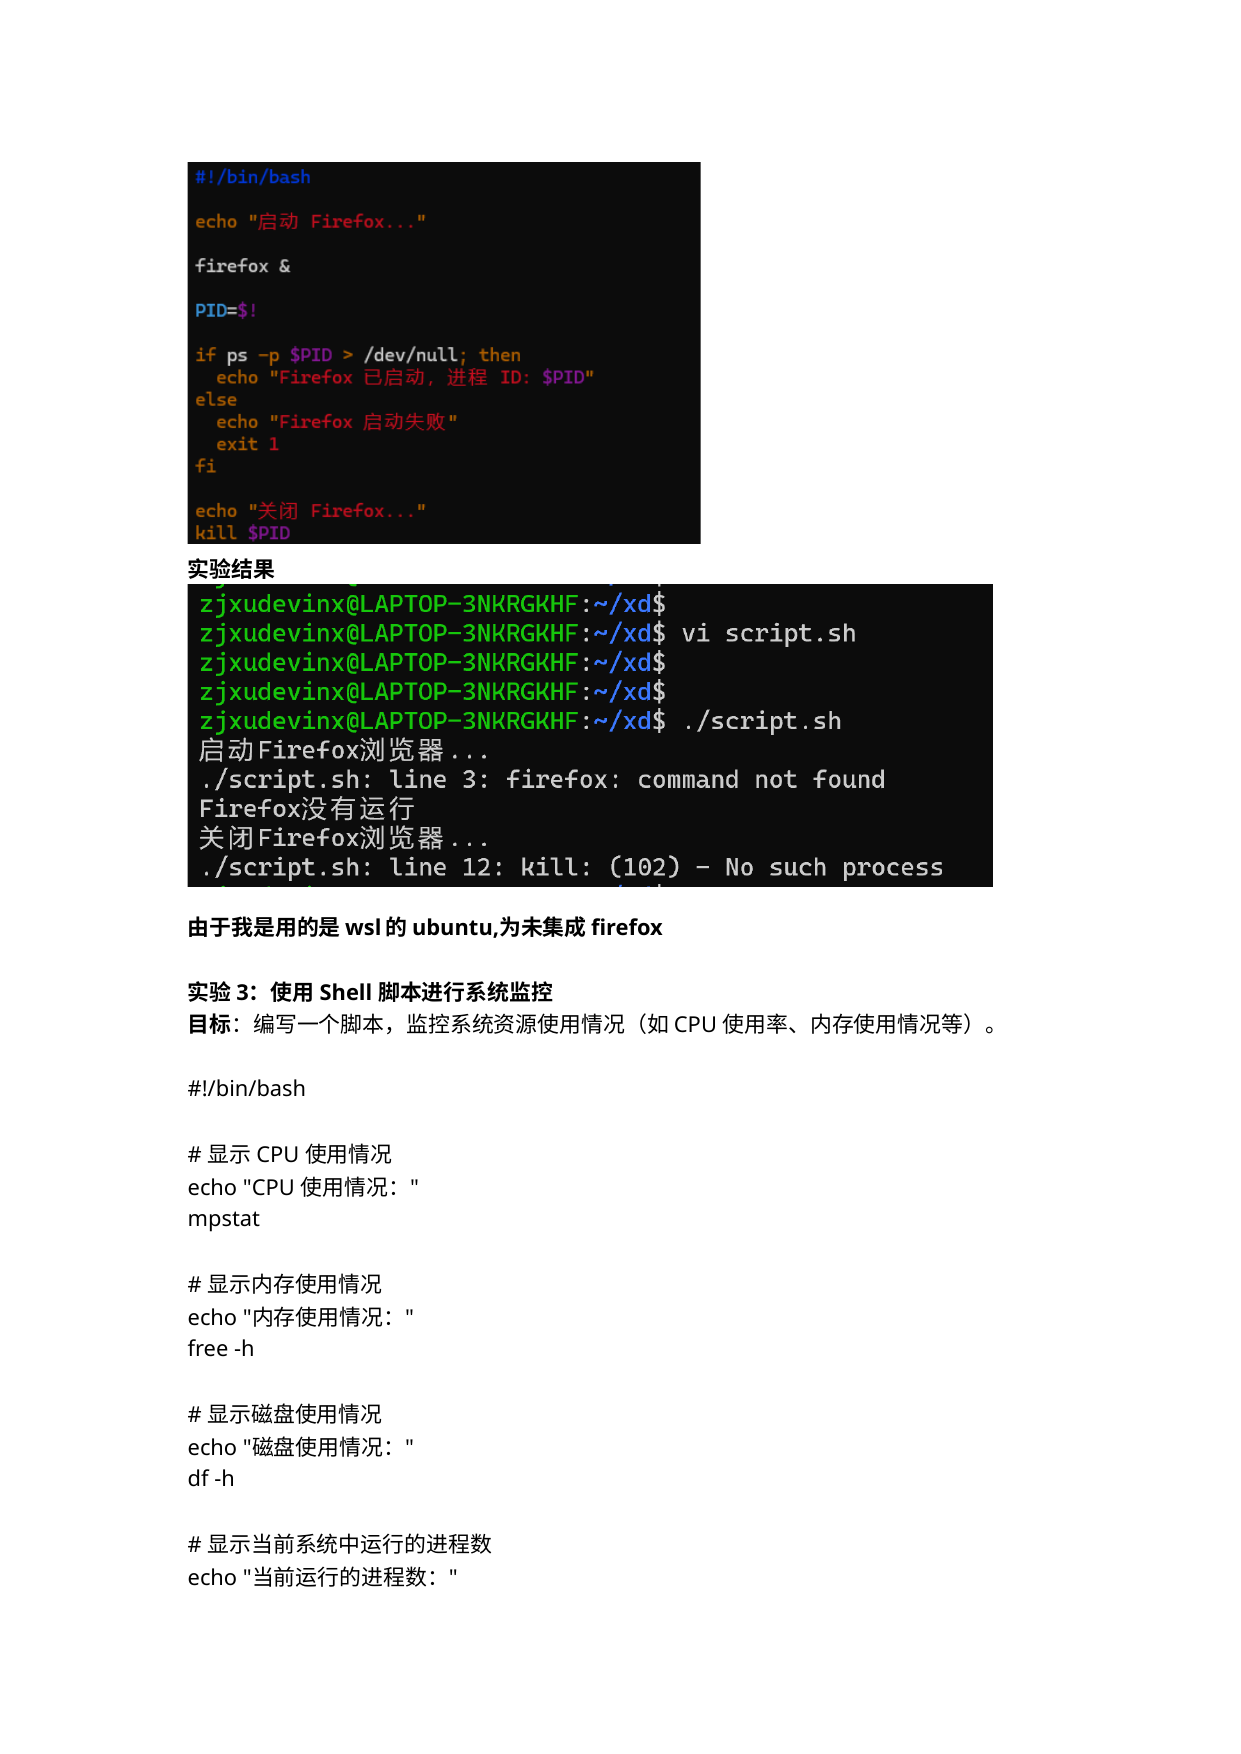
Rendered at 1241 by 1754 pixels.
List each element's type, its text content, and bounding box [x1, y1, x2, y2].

text 目标：编写一个脚本，监控系统资源使用情况（如 CPU 使用率、内存使用情况等）。 [187, 1007, 1053, 1039]
text mpstat [187, 1202, 1053, 1234]
text 由于我是用的是wsl的ubuntu,为未集成firefox [187, 909, 1053, 942]
text df -h [187, 1462, 1053, 1494]
text # 显示磁盘使用情况 [187, 1397, 1053, 1429]
picture [187, 584, 993, 887]
text # 显示 CPU 使用情况 [187, 1137, 1053, 1169]
text echo "CPU 使用情况：" [187, 1169, 1053, 1202]
picture [187, 162, 701, 544]
text free -h [187, 1332, 1053, 1364]
text echo "磁盘使用情况：" [187, 1429, 1053, 1462]
text #!/bin/bash [187, 1072, 1053, 1104]
text # 显示内存使用情况 [187, 1267, 1053, 1299]
text # 显示当前系统中运行的进程数 [187, 1527, 1053, 1559]
text 实验 3：使用 Shell 脚本进行系统监控 [187, 974, 1053, 1007]
text echo "当前运行的进程数：" [187, 1559, 1053, 1592]
text 实验结果 [187, 552, 1053, 584]
text echo "内存使用情况：" [187, 1299, 1053, 1332]
